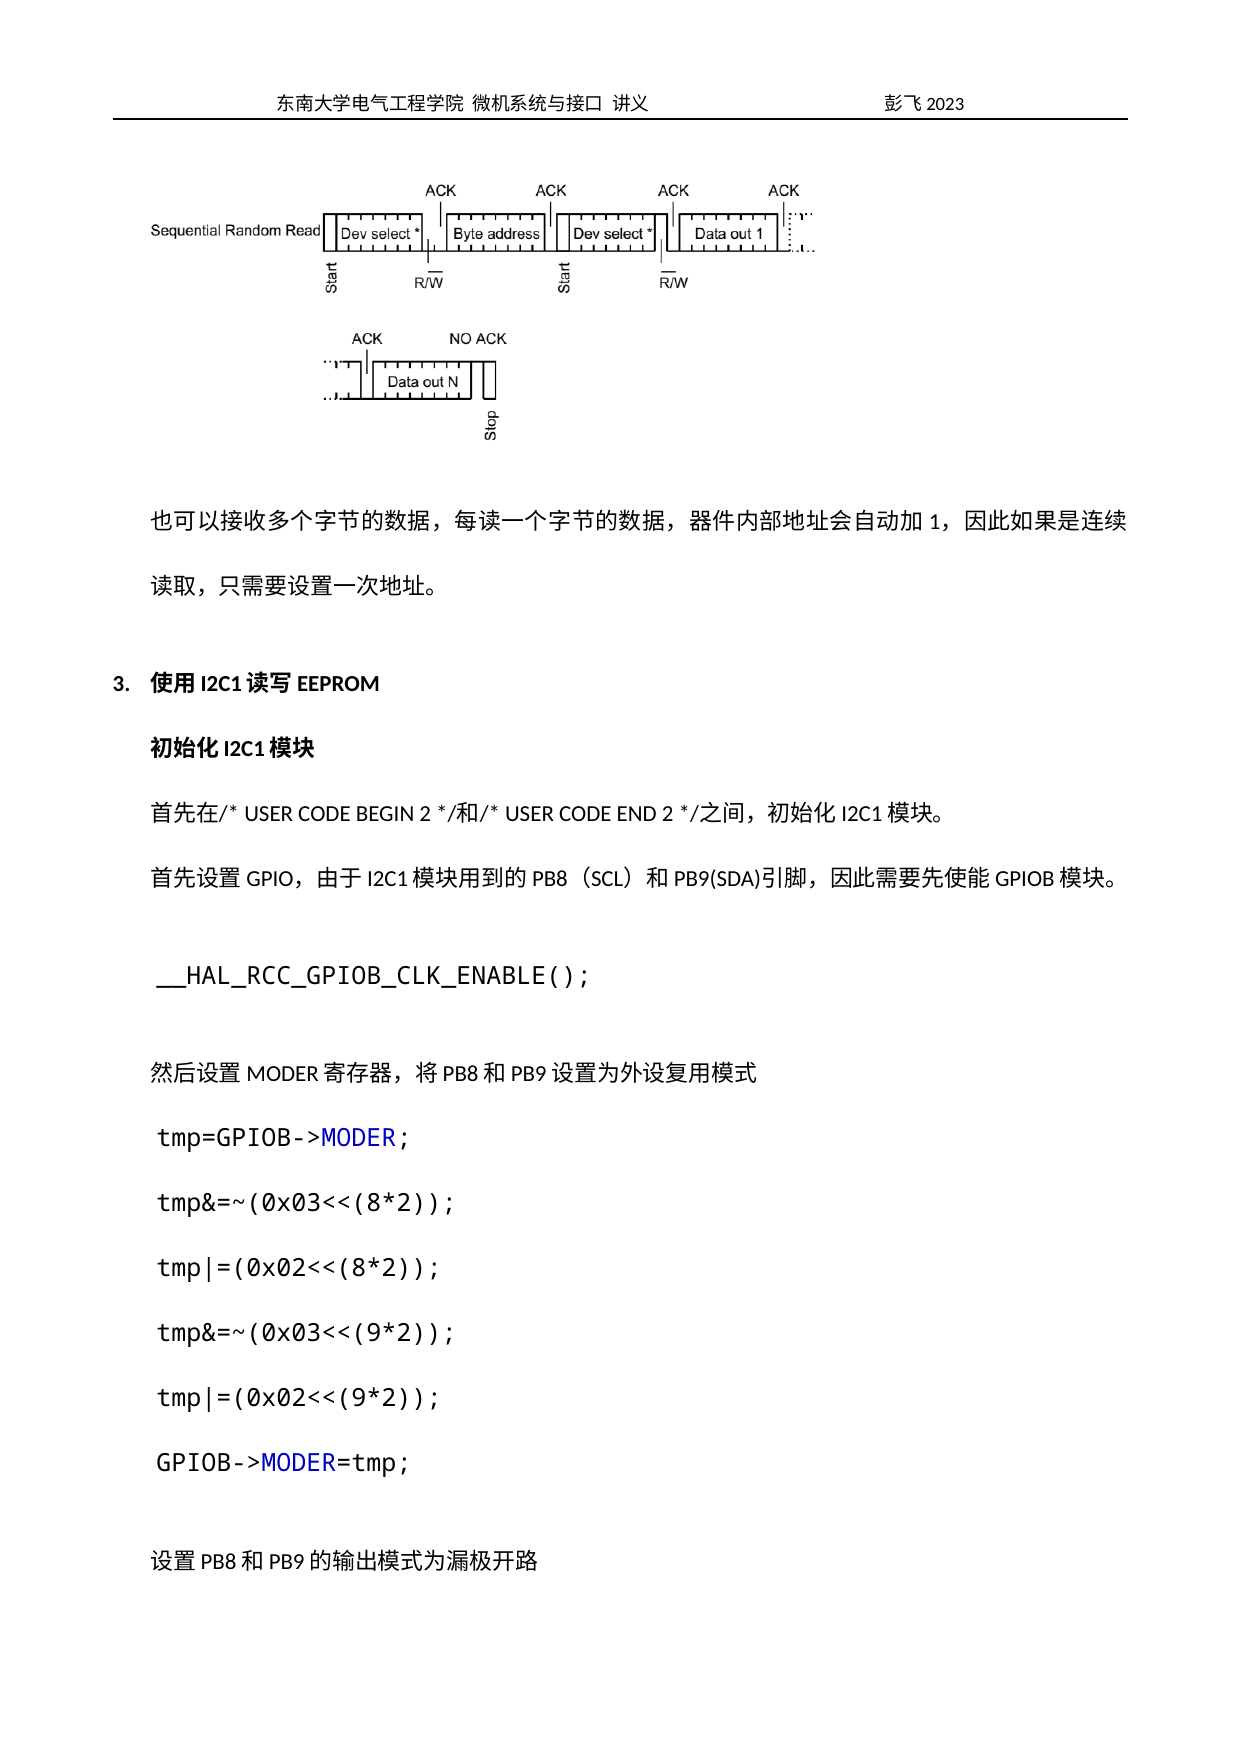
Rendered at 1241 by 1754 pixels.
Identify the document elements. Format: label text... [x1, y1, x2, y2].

text GPIOB->MODER=tmp; [112, 1429, 1128, 1494]
list 首先设置GPIO，由于I2C1模块用到的PB8（SCL）和PB9(SDA)引脚，因此需要先使能GPIOB模块。 [150, 844, 1128, 909]
list 首先在/* USER CODE BEGIN 2 */和/* USER CODE END 2 */之间，初始化I2C1模块。 [150, 779, 1128, 844]
list 然后设置MODER寄存器，将PB8和PB9设置为外设复用模式 [150, 1039, 1128, 1104]
text tmp|=(0x02<<(9*2)); [112, 1364, 1128, 1429]
text tmp=GPIOB->MODER; [112, 1104, 1128, 1169]
text tmp&=~(0x03<<(8*2)); [112, 1169, 1128, 1234]
text __HAL_RCC_GPIOB_CLK_ENABLE(); [112, 942, 1128, 1007]
text tmp&=~(0x03<<(9*2)); [112, 1299, 1128, 1364]
list 设置PB8和PB9的输出模式为漏极开路 [150, 1527, 1128, 1592]
text tmp|=(0x02<<(8*2)); [112, 1234, 1128, 1299]
list 初始化I2C1模块 [150, 714, 1128, 779]
list 也可以接收多个字节的数据，每读一个字节的数据，器件内部地址会自动加1，因此如果是连续读取，只需要设置一次地址。 [150, 487, 1128, 617]
picture [150, 162, 842, 455]
list 使用I2C1读写EEPROM [112, 649, 1128, 714]
